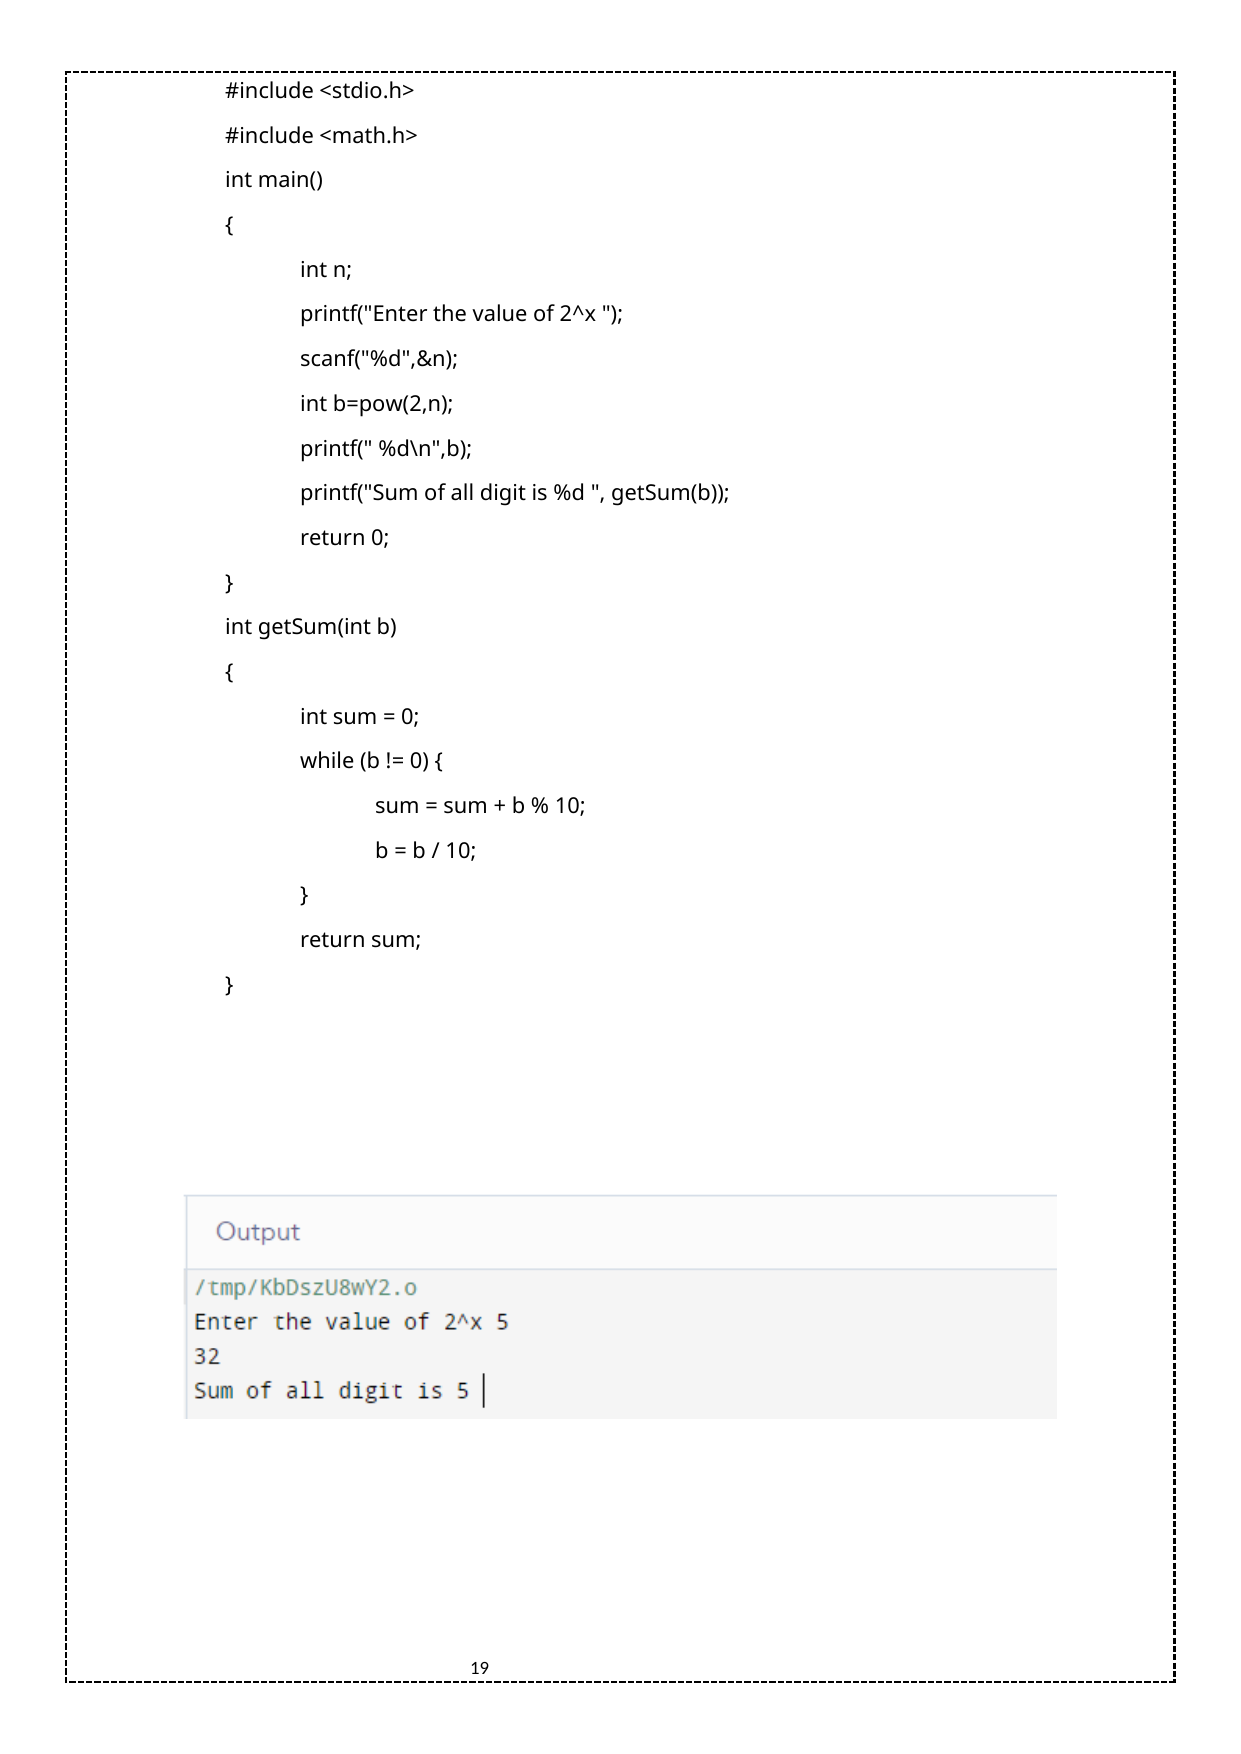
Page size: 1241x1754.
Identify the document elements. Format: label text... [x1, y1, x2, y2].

text sum = sum + b % 10; [75, 790, 1165, 820]
text return 0; [75, 522, 1165, 552]
text #include <math.h> [75, 120, 1165, 149]
text int sum = 0; [75, 701, 1165, 730]
text } [75, 879, 1165, 909]
text #include <stdio.h> [75, 75, 1165, 105]
text printf("Enter the value of 2^x "); [75, 298, 1165, 328]
text { [75, 209, 1165, 239]
text { [75, 656, 1165, 686]
text while (b != 0) { [75, 745, 1165, 775]
text int getSum(int b) [75, 611, 1165, 641]
text } [75, 969, 1165, 998]
text int main() [75, 164, 1165, 194]
text b = b / 10; [75, 835, 1165, 864]
text printf(" %d\n",b); [75, 432, 1165, 462]
picture [183, 1192, 1057, 1419]
text return sum; [75, 924, 1165, 954]
text int b=pow(2,n); [75, 388, 1165, 418]
text scanf("%d",&n); [75, 343, 1165, 373]
text } [75, 567, 1165, 596]
text printf("Sum of all digit is %d ", getSum(b)); [75, 477, 1165, 507]
text int n; [75, 254, 1165, 283]
